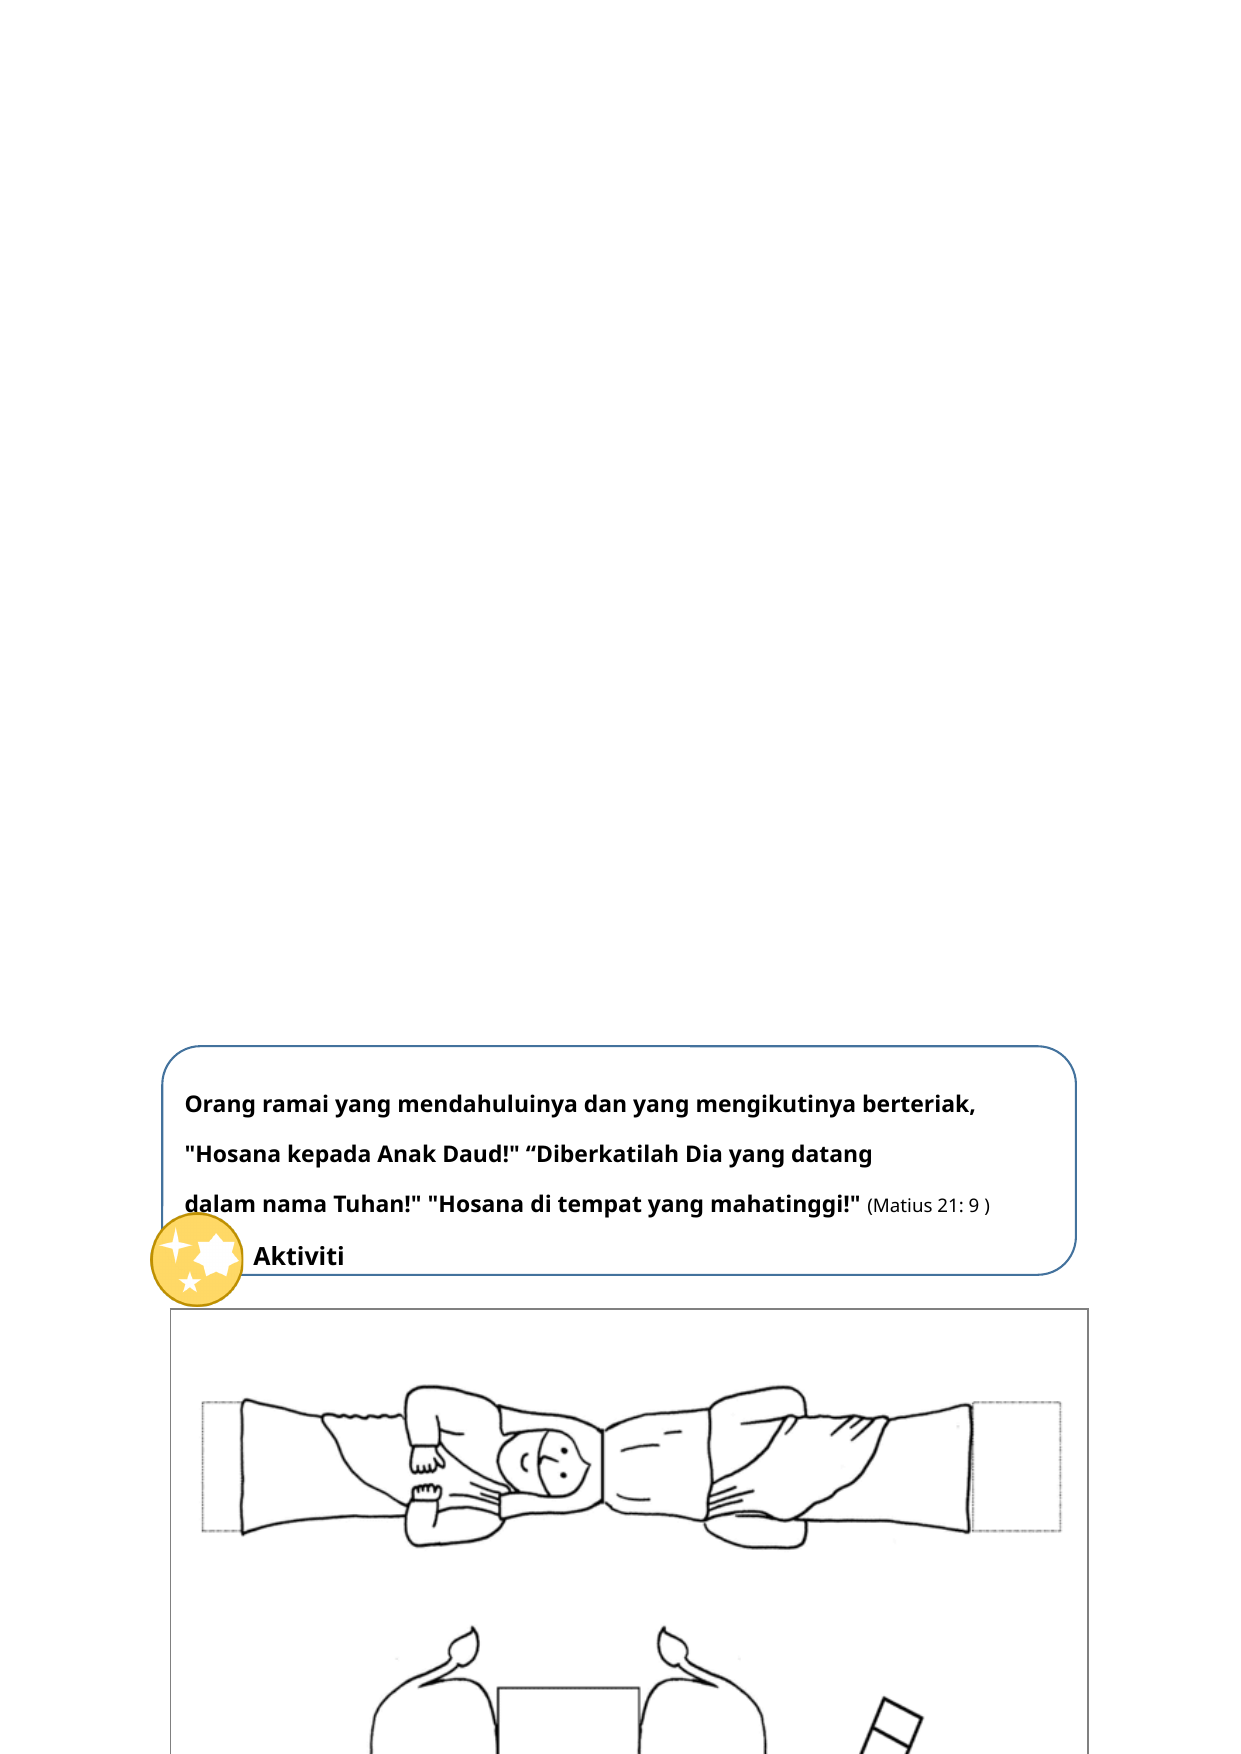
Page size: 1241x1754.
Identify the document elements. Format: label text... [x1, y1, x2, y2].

text Orang ramai yang mendahuluinya dan yang mengikutinya berteriak, [150, 1088, 1090, 1119]
text "Hosana kepada Anak Daud!" “Diberkatilah Dia yang datang [150, 1138, 1090, 1169]
text Aktiviti [244, 1239, 1090, 1273]
picture [150, 1212, 244, 1307]
text dalam nama Tuhan!" "Hosana di tempat yang mahatinggi!" (Matius 21: 9 ) [150, 1188, 1090, 1220]
picture [171, 1310, 1087, 1754]
